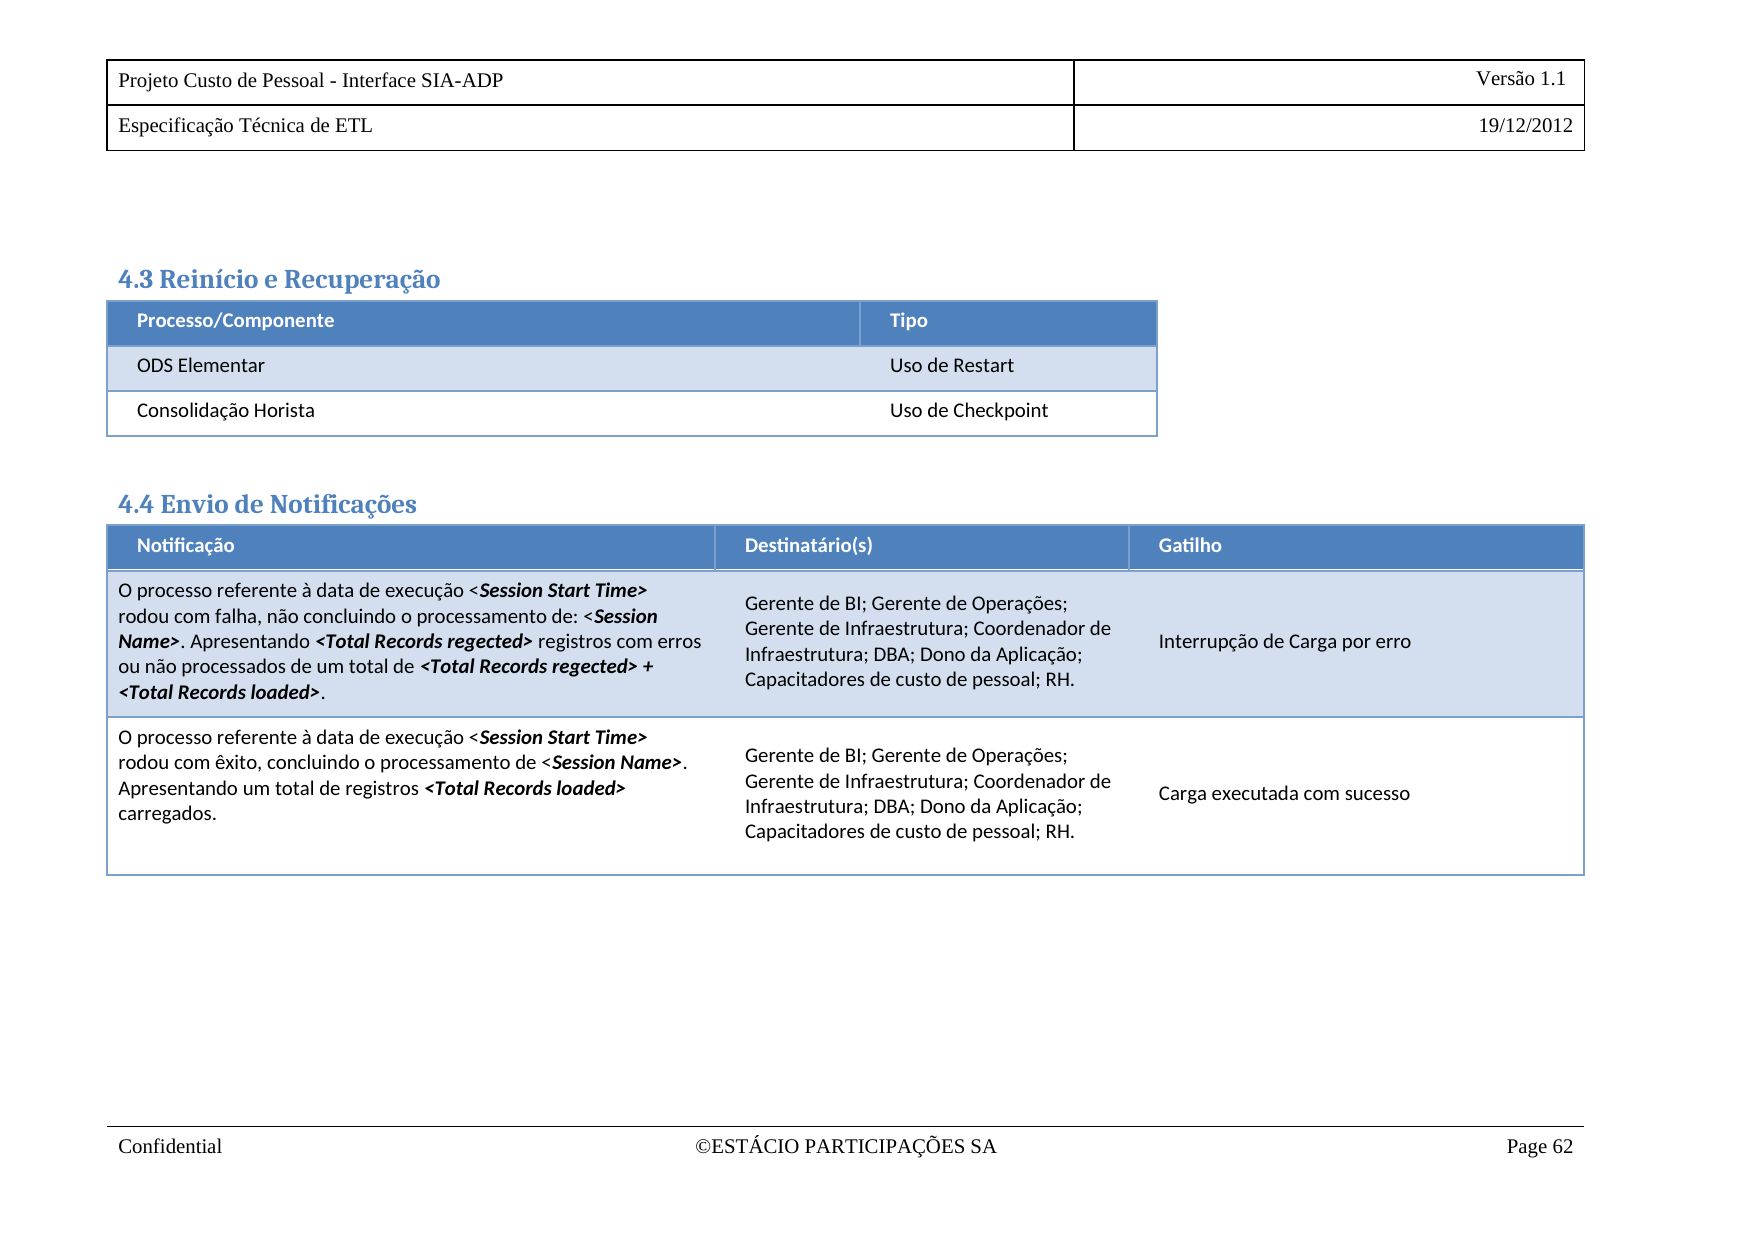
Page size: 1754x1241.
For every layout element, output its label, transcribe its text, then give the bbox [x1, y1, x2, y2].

table_header Notificação [108, 526, 714, 569]
table_cell Uso de Checkpoint [860, 392, 1156, 435]
table_cell Consolidação Horista [108, 392, 860, 435]
table_cell O processo referente à data de execução <Session Start Time> rodou com êxito, concluindo o processamento de <Session Name>. Apresentando um total de registros <Total Records loaded> carregados. [108, 718, 715, 874]
table_cell O processo referente à data de execução <Session Start Time> rodou com falha, não concluindo o processamento de: <Session Name>. Apresentando <Total Records regected> registros com erros ou não processados de um total de <Total Records regected> + <Total Records loaded>. [108, 572, 715, 716]
table_cell Gerente de BI; Gerente de Operações; Gerente de Infraestrutura; Coordenador de Infraestrutura; DBA; Dono da Aplicação; Capacitadores de custo de pessoal; RH. [715, 572, 1129, 716]
table_header Processo/Componente [108, 302, 859, 345]
table_cell Carga executada com sucesso [1129, 718, 1583, 874]
text Reinício e Recuperação [118, 264, 1596, 295]
table_header Gatilho [1130, 526, 1583, 569]
table_header Tipo [861, 302, 1156, 345]
table_cell Uso de Restart [860, 347, 1156, 390]
text Envio de Notificações [118, 489, 1596, 520]
table_cell Interrupção de Carga por erro [1129, 572, 1583, 716]
table_header Destinatário(s) [716, 526, 1128, 569]
table_cell ODS Elementar [108, 347, 860, 390]
table_cell Gerente de BI; Gerente de Operações; Gerente de Infraestrutura; Coordenador de Infraestrutura; DBA; Dono da Aplicação; Capacitadores de custo de pessoal; RH. [715, 718, 1129, 874]
